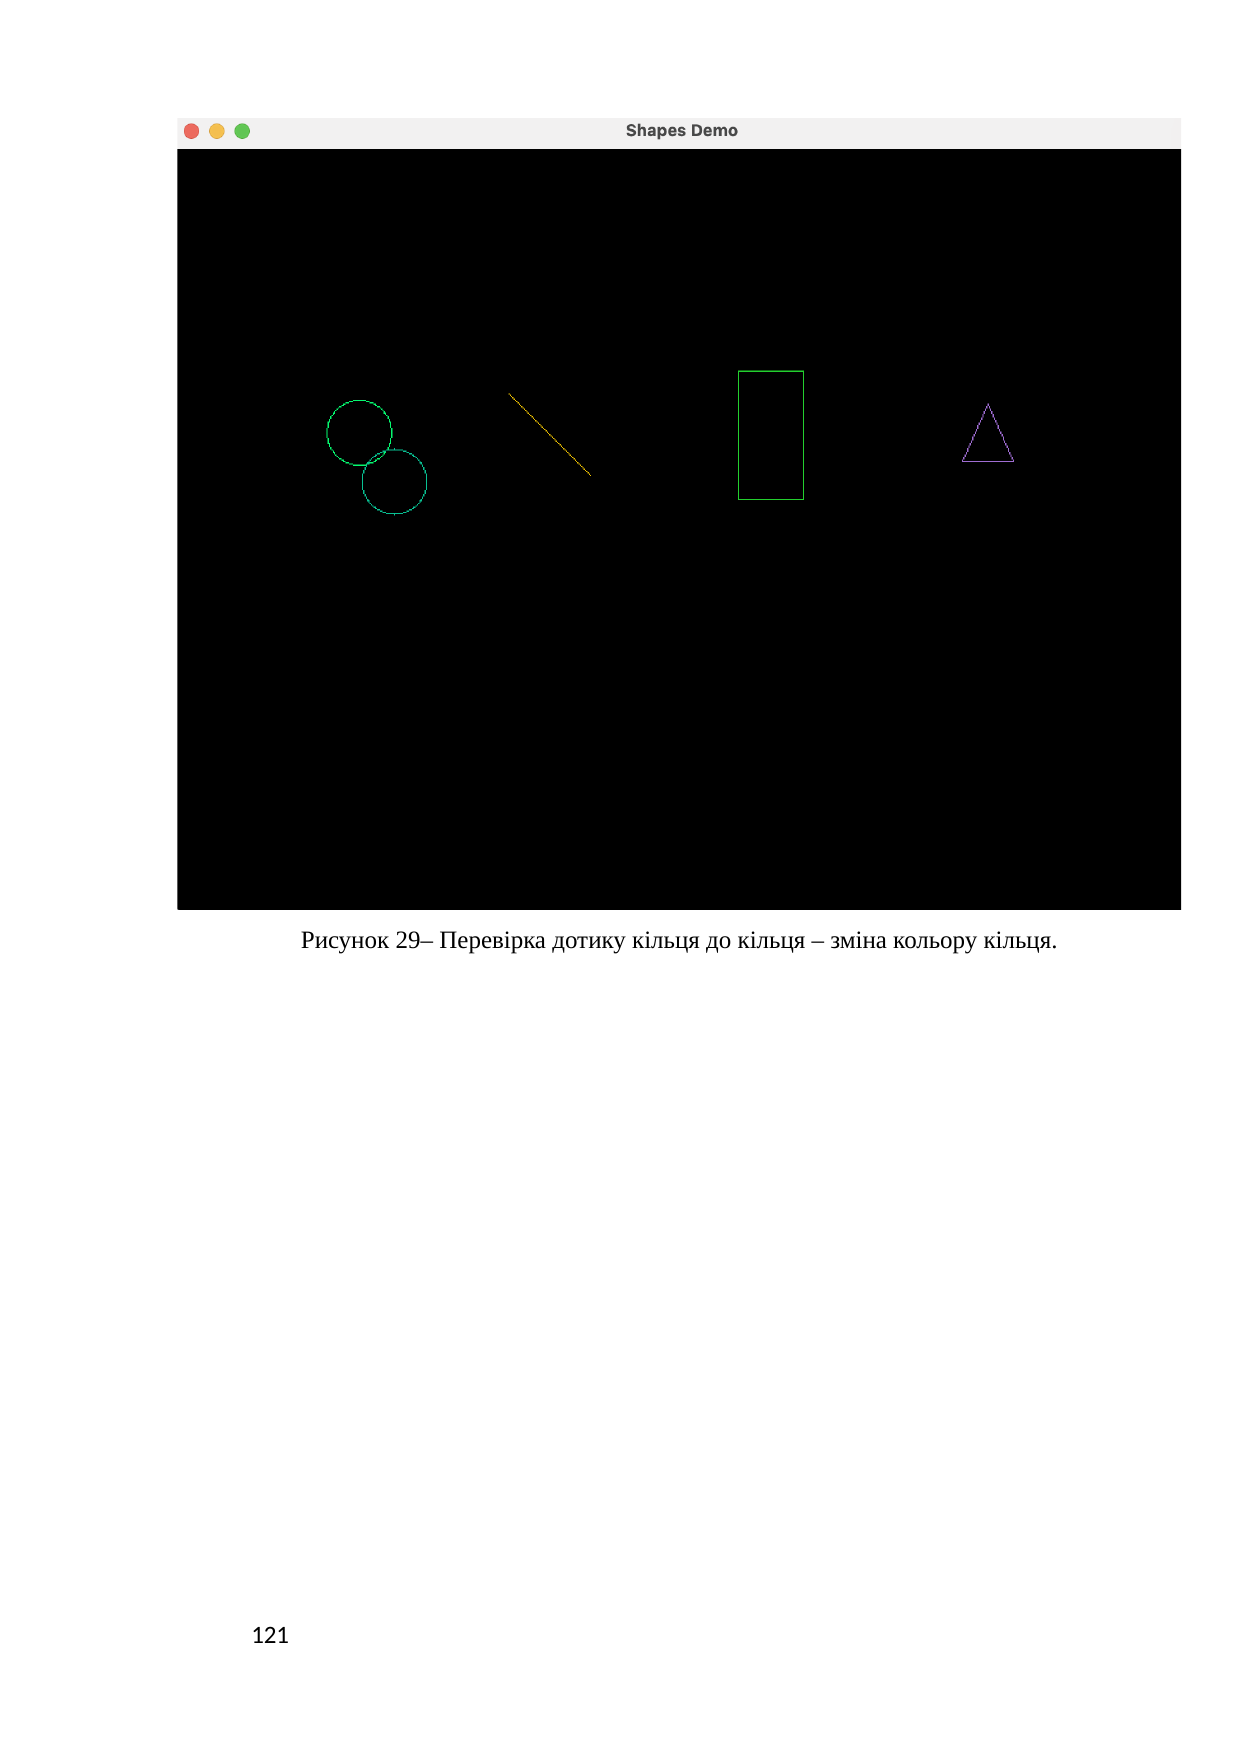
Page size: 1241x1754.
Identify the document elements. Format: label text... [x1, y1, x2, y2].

picture [177, 118, 1182, 910]
text Рисунок 29– Перевірка дотику кільця до кільця – зміна кольору кільця. [177, 925, 1181, 953]
